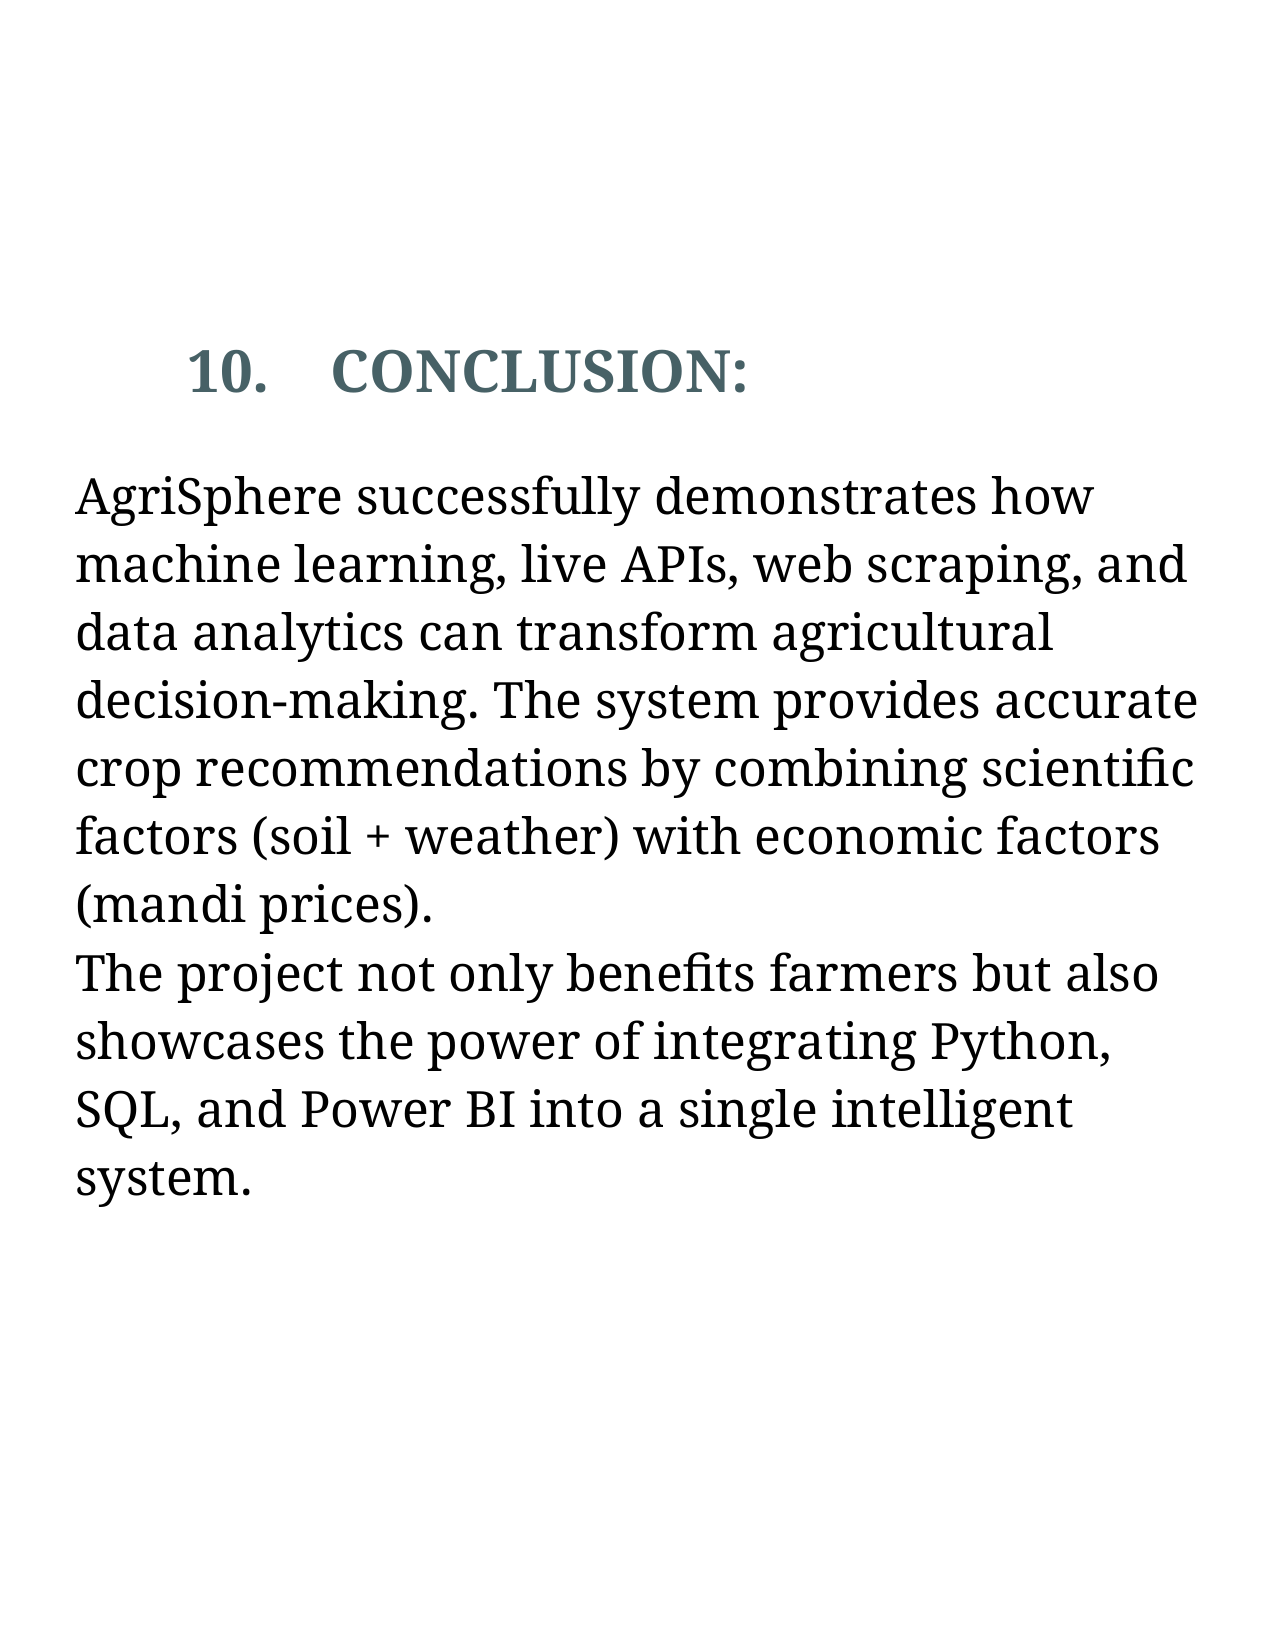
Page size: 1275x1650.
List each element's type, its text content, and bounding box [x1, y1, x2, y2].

list CONCLUSION: [187, 330, 1200, 410]
text AgriSphere successfully demonstrates how machine learning, live APIs, web scraping, and data analytics can transform agricultural decision-making. The system provides accurate crop recommendations by combining scientific factors (soil + weather) with economic factors (mandi prices). The project not only benefits farmers but also showcases the power of integrating Python, SQL, and Power BI into a single intelligent system. [75, 461, 1200, 1210]
